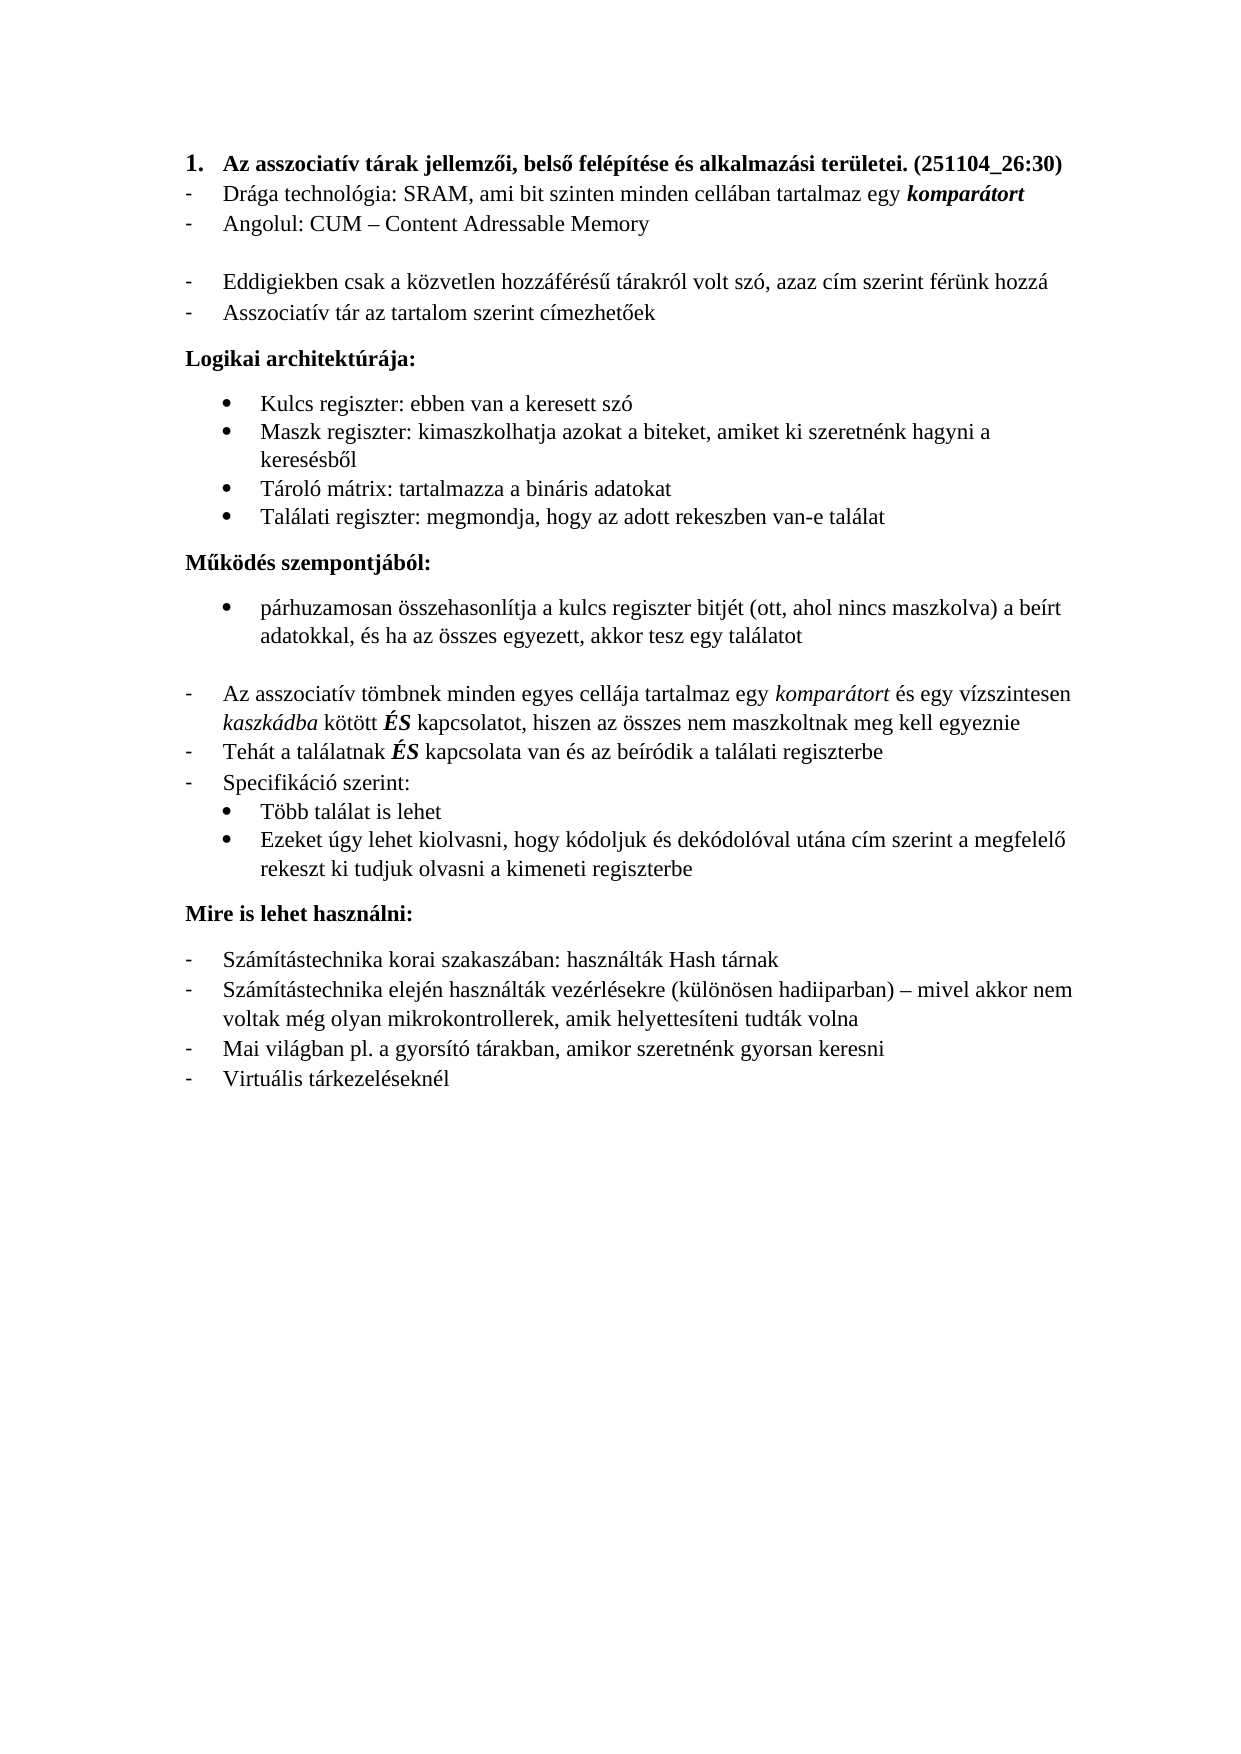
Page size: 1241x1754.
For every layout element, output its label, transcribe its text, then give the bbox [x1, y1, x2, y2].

text Mire is lehet használni: [185, 900, 1093, 926]
list Tároló mátrix: tartalmazza a bináris adatokat [223, 475, 1093, 501]
list Ezeket úgy lehet kiolvasni, hogy kódoljuk és dekódolóval utána cím szerint a megfelelő rekeszt ki tudjuk olvasni a kimeneti regiszterbe [223, 826, 1093, 881]
list Az asszociatív tömbnek minden egyes cellája tartalmaz egy komparátort és egy vízszintesen kaszkádba kötött ÉS kapcsolatot, hiszen az összes nem maszkoltnak meg kell egyeznie [185, 679, 1093, 735]
text Logikai architektúrája: [185, 344, 1093, 371]
list Kulcs regiszter: ebben van a keresett szó [223, 390, 1093, 416]
list Angolul: CUM – Content Adressable Memory [185, 209, 1093, 237]
list Specifikáció szerint: [185, 768, 1093, 796]
list Számítástechnika korai szakaszában: használták Hash tárnak [185, 945, 1093, 973]
text Működés szempontjából: [185, 548, 1093, 575]
list Drága technológia: SRAM, ami bit szinten minden cellában tartalmaz egy komparátort [185, 179, 1093, 207]
list Eddigiekben csak a közvetlen hozzáférésű tárakról volt szó, azaz cím szerint férünk hozzá [185, 267, 1093, 296]
list Az asszociatív tárak jellemzői, belső felépítése és alkalmazási területei. (251104_26:30) [185, 148, 1093, 176]
list Mai világban pl. a gyorsító tárakban, amikor szeretnénk gyorsan keresni [185, 1034, 1093, 1062]
list Számítástechnika elején használták vezérlésekre (különösen hadiiparban) – mivel akkor nem voltak még olyan mikrokontrollerek, amik helyettesíteni tudták volna [185, 975, 1093, 1032]
list Asszociatív tár az tartalom szerint címezhetőek [185, 298, 1093, 326]
list Tehát a találatnak ÉS kapcsolata van és az beíródik a találati regiszterbe [185, 737, 1093, 766]
list Találati regiszter: megmondja, hogy az adott rekeszben van-e találat [223, 503, 1093, 530]
list párhuzamosan összehasonlítja a kulcs regiszter bitjét (ott, ahol nincs maszkolva) a beírt adatokkal, és ha az összes egyezett, akkor tesz egy találatot [223, 594, 1093, 648]
list Maszk regiszter: kimaszkolhatja azokat a biteket, amiket ki szeretnénk hagyni a keresésből [223, 418, 1093, 473]
list Virtuális tárkezeléseknél [185, 1064, 1093, 1092]
list Több találat is lehet [223, 798, 1093, 824]
